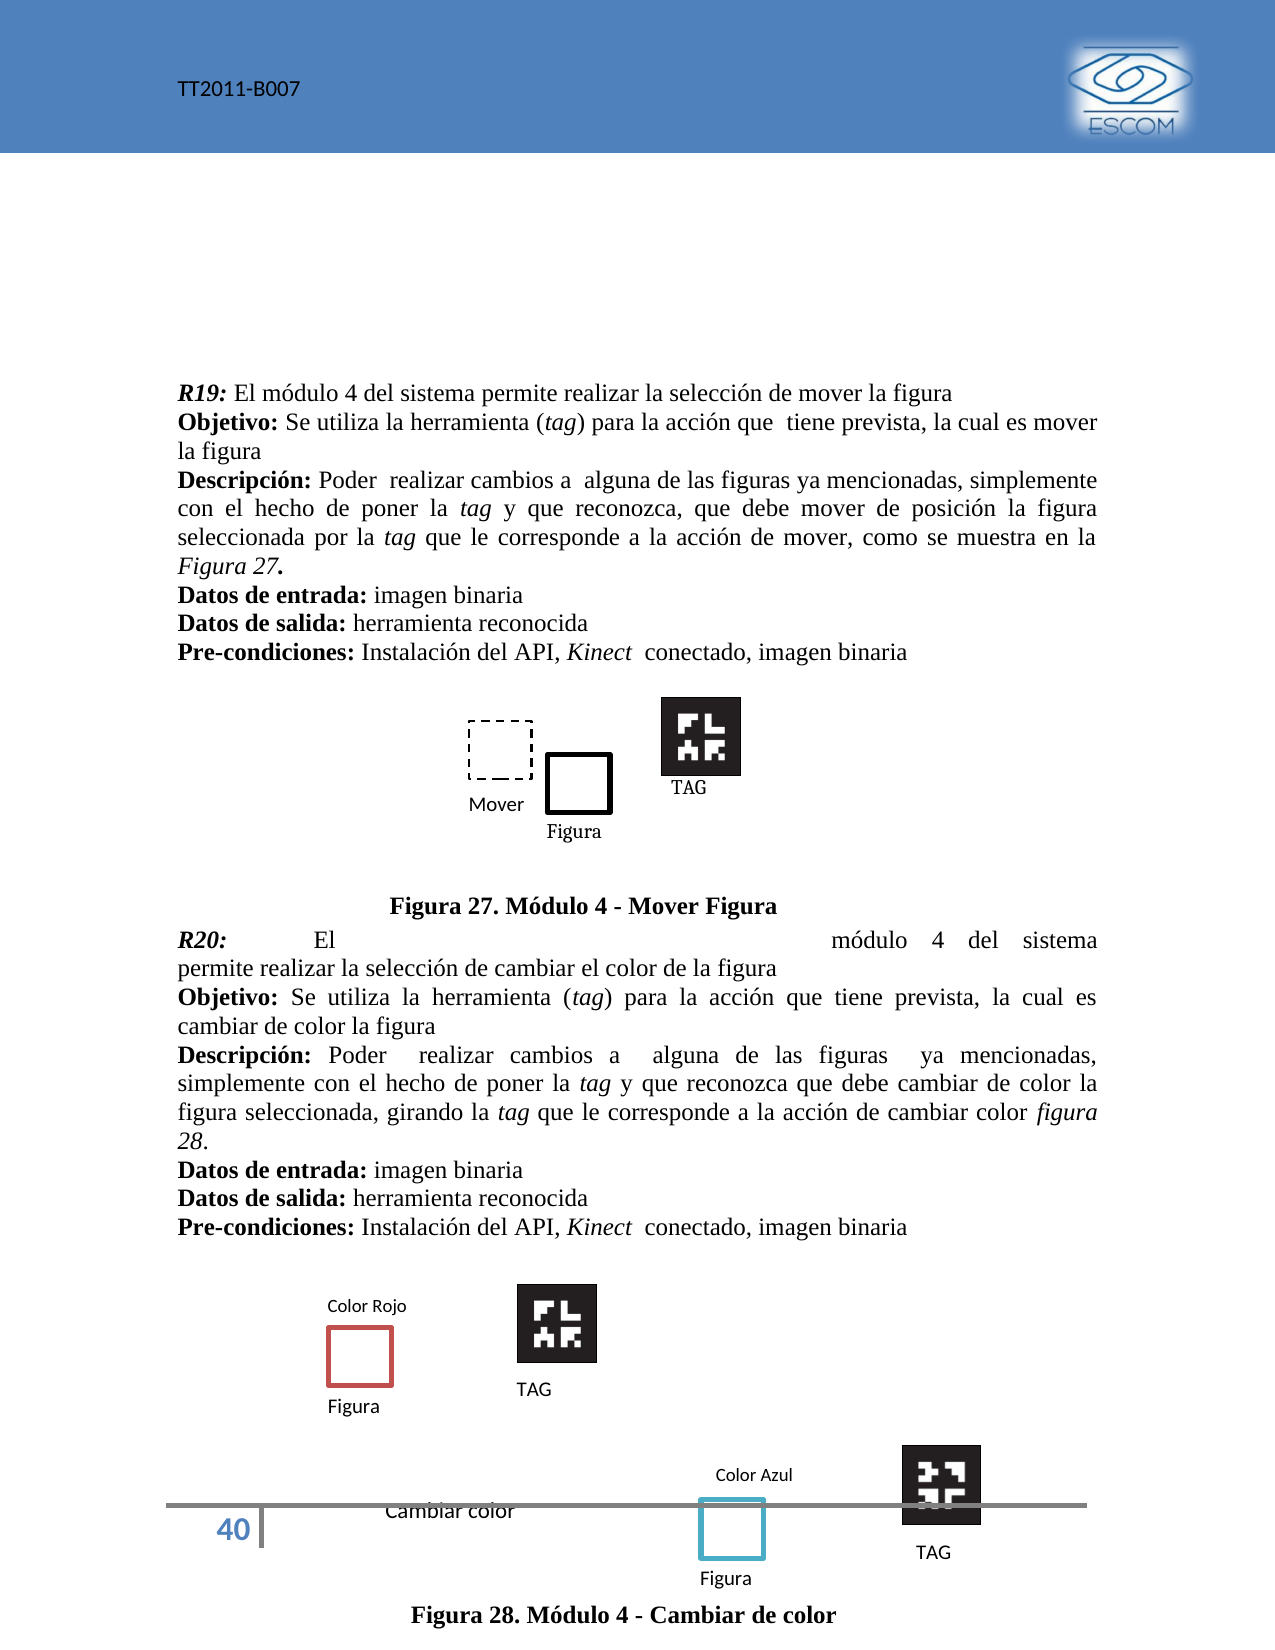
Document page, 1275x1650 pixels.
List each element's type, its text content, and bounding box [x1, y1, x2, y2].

picture [903, 1508, 980, 1524]
text Objetivo: Se utiliza la herramienta (tag) para la acción que tiene prevista, la cual es cambiar de color la figura [177, 982, 1098, 1040]
picture [518, 1285, 596, 1362]
text Pre-condiciones: Instalación del API, Kinect conectado, imagen binaria [177, 1212, 1098, 1241]
text R20: El módulo 4 del sistema permite realizar la selección de cambiar el color de la figura [177, 925, 1098, 982]
text Datos de salida: herramienta reconocida [177, 1183, 1098, 1212]
text Datos de salida: herramienta reconocida [177, 608, 1098, 637]
text Descripción: Poder realizar cambios a alguna de las figuras ya mencionadas, simplemente con el hecho de poner la tag y que reconozca que debe cambiar de color la figura seleccionada, girando la tag que le corresponde a la acción de cambiar color figura 28. [177, 1040, 1098, 1155]
text Objetivo: Se utiliza la herramienta (tag) para la acción que tiene prevista, la cual es mover la figura [177, 407, 1098, 465]
text R19: El módulo 4 del sistema permite realizar la selección de mover la figura [177, 378, 1098, 407]
text Descripción: Poder realizar cambios a alguna de las figuras ya mencionadas, simplemente con el hecho de poner la tag y que reconozca, que debe mover de posición la figura seleccionada por la tag que le corresponde a la acción de mover, como se muestra en la Figura 27. [177, 465, 1098, 580]
text Datos de entrada: imagen binaria [177, 580, 1098, 608]
text Datos de entrada: imagen binaria [177, 1155, 1098, 1183]
text Pre-condiciones: Instalación del API, Kinect conectado, imagen binaria [177, 637, 1098, 666]
picture [662, 698, 740, 775]
picture [903, 1446, 980, 1503]
picture [1082, 55, 1178, 122]
